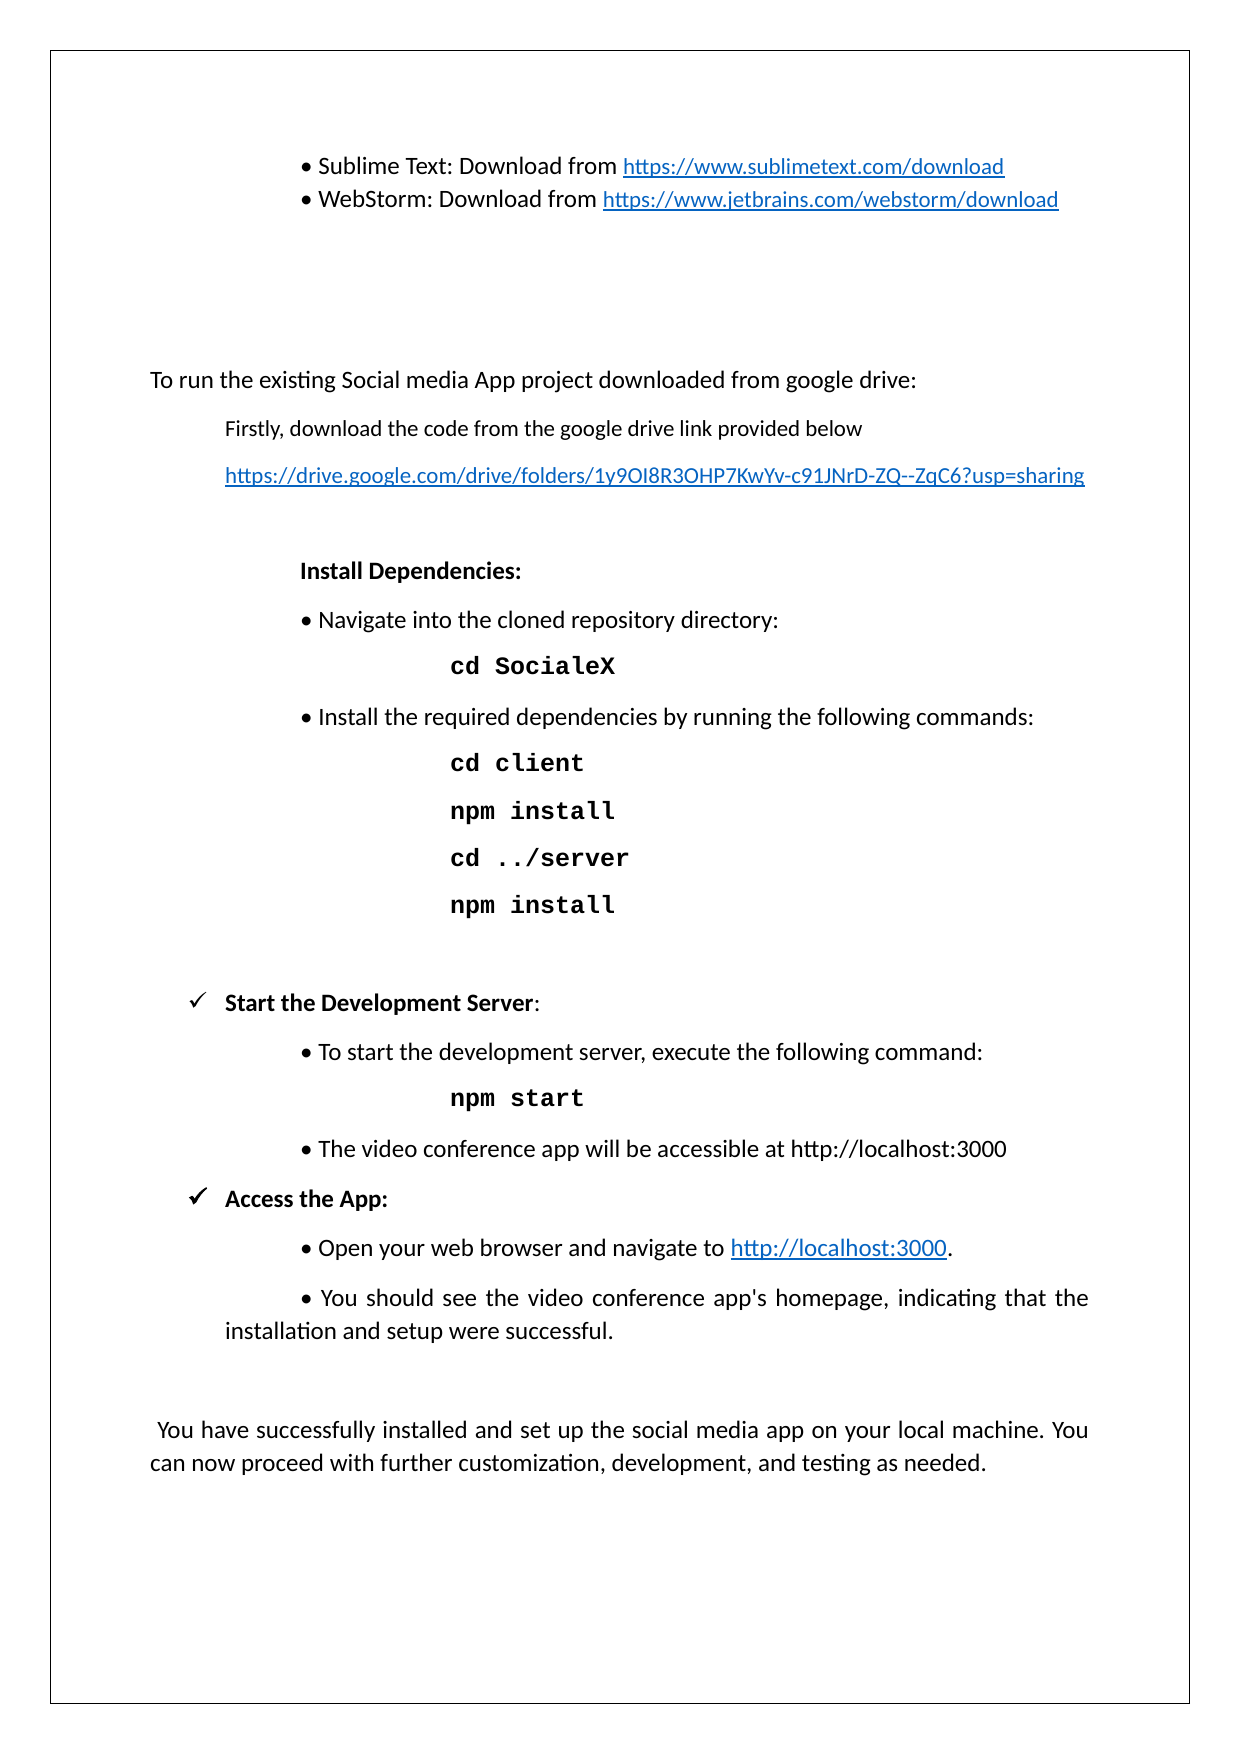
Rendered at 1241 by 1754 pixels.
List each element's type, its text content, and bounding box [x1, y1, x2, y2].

text https://drive.google.com/drive/folders/1y9OI8R3OHP7KwYv-c91JNrD-ZQ--ZqC6?usp=sharing [150, 461, 1090, 489]
text • You should see the video conference app's homepage, indicating that the installation and setup were successful. [225, 1282, 1090, 1345]
text npm install [225, 893, 1090, 921]
list Access the App: [187, 1183, 1090, 1213]
text • The video conference app will be accessible at http://localhost:3000 [225, 1133, 1090, 1164]
text • Install the required dependencies by running the following commands: [225, 701, 1090, 732]
text cd ../server [225, 845, 1090, 874]
text You have successfully installed and set up the social media app on your local machine. You can now proceed with further customization, development, and testing as needed. [150, 1414, 1090, 1477]
text • Navigate into the cloned repository directory: [225, 604, 1090, 635]
text cd SocialeX [375, 654, 1090, 682]
text To run the existing Social media App project downloaded from google drive: [150, 364, 1090, 395]
list Start the Development Server: [187, 987, 1090, 1017]
text npm start [375, 1086, 1090, 1114]
text npm install [225, 798, 1090, 827]
text Install Dependencies: [225, 555, 1090, 585]
list • WebStorm: Download from https://www.jetbrains.com/webstorm/download [225, 183, 1090, 213]
text cd client [225, 751, 1090, 779]
list • Sublime Text: Download from https://www.sublimetext.com/download [225, 150, 1090, 181]
text • To start the development server, execute the following command: [225, 1036, 1090, 1067]
text Firstly, download the code from the google drive link provided below [150, 414, 1090, 442]
text • Open your web browser and navigate to http://localhost:3000. [225, 1232, 1090, 1263]
